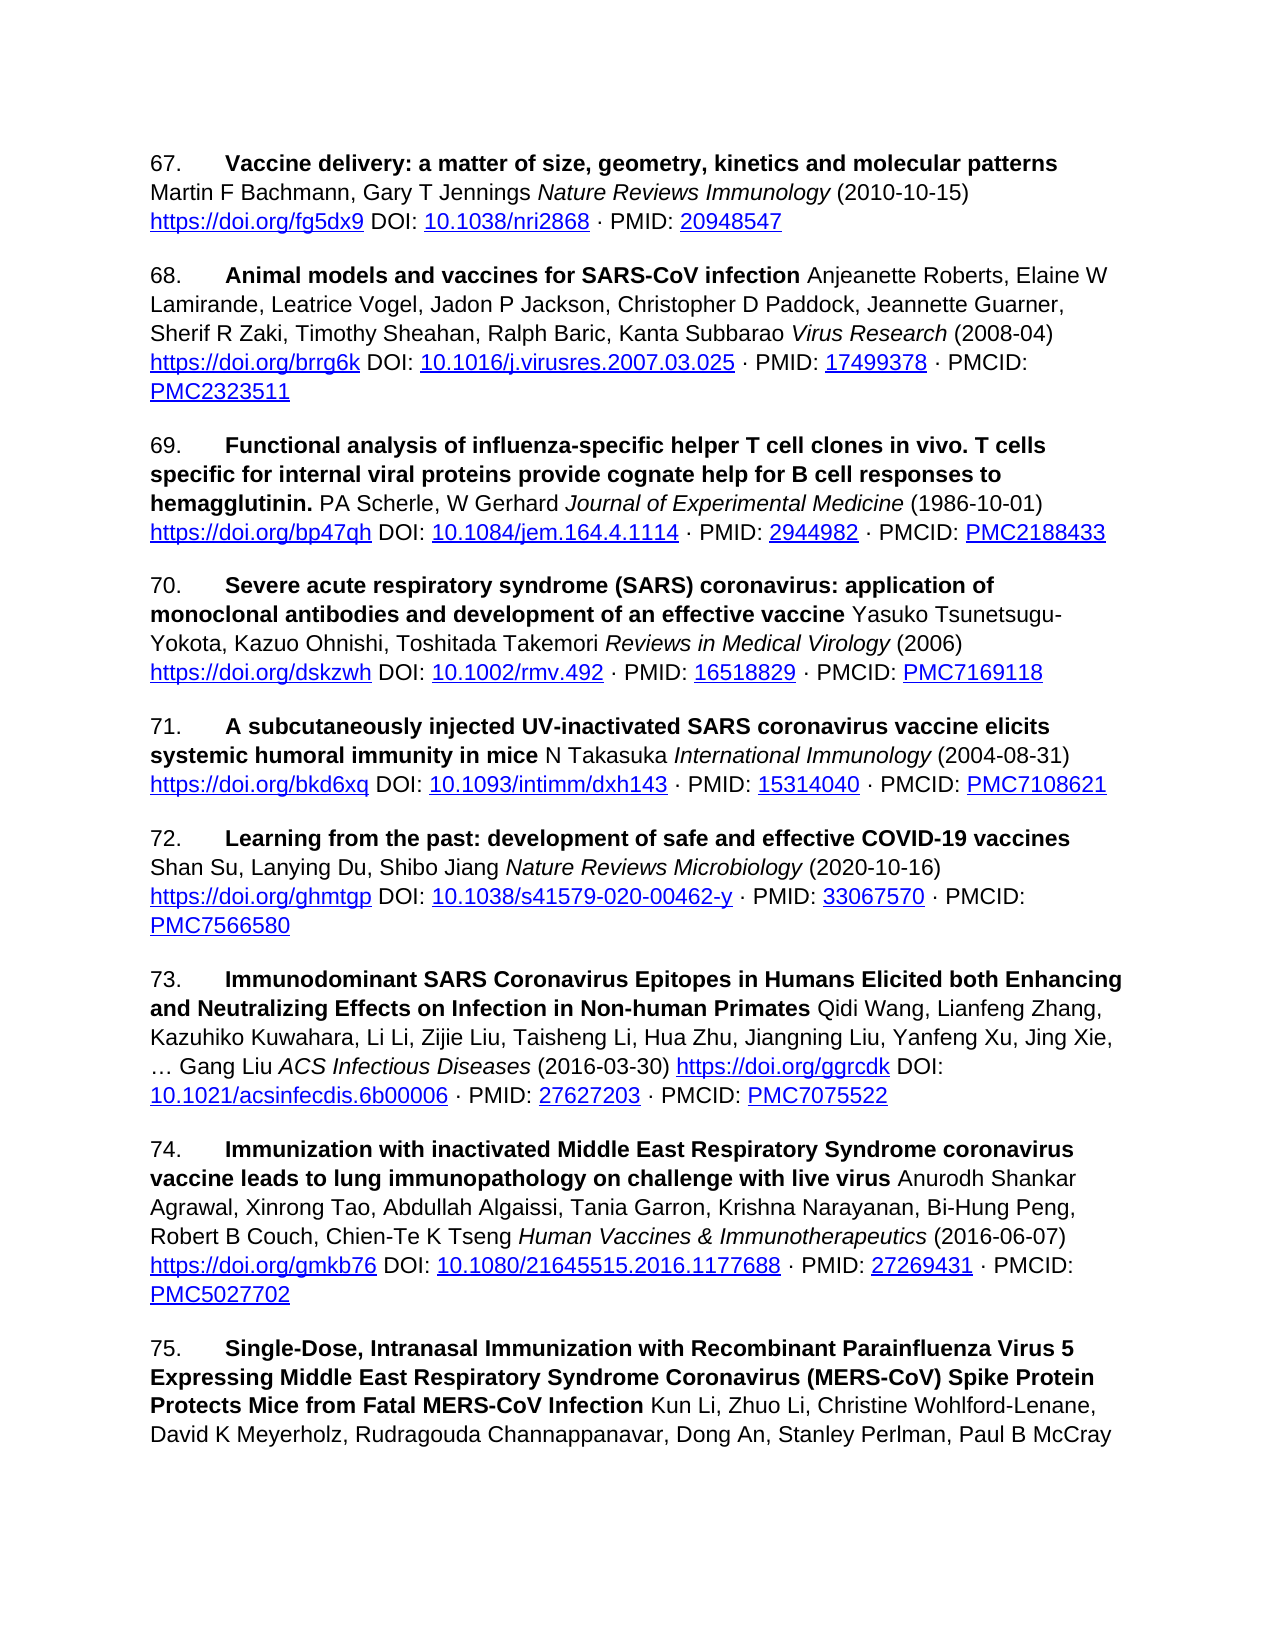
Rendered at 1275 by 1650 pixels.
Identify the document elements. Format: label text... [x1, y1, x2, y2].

text 67. Vaccine delivery: a matter of size, geometry, kinetics and molecular patterns Martin F Bachmann, Gary T Jennings Nature Reviews Immunology (2010-10-15) https://doi.org/fg5dx9 DOI: 10.1038/nri2868 · PMID: 20948547 [150, 150, 1125, 234]
text 70. Severe acute respiratory syndrome (SARS) coronavirus: application of monoclonal antibodies and development of an effective vaccine Yasuko Tsunetsugu-Yokota, Kazuo Ohnishi, Toshitada Takemori Reviews in Medical Virology (2006) https://doi.org/dskzwh DOI: 10.1002/rmv.492 · PMID: 16518829 · PMCID: PMC7169118 [150, 572, 1125, 686]
text 68. Animal models and vaccines for SARS-CoV infection Anjeanette Roberts, Elaine W Lamirande, Leatrice Vogel, Jadon P Jackson, Christopher D Paddock, Jeannette Guarner, Sherif R Zaki, Timothy Sheahan, Ralph Baric, Kanta Subbarao Virus Research (2008-04) https://doi.org/brrg6k DOI: 10.1016/j.virusres.2007.03.025 · PMID: 17499378 · PMCID: PMC2323511 [150, 262, 1125, 404]
text 74. Immunization with inactivated Middle East Respiratory Syndrome coronavirus vaccine leads to lung immunopathology on challenge with live virus Anurodh Shankar Agrawal, Xinrong Tao, Abdullah Algaissi, Tania Garron, Krishna Narayanan, Bi-Hung Peng, Robert B Couch, Chien-Te K Tseng Human Vaccines & Immunotherapeutics (2016-06-07) https://doi.org/gmkb76 DOI: 10.1080/21645515.2016.1177688 · PMID: 27269431 · PMCID: PMC5027702 [150, 1136, 1125, 1307]
text 69. Functional analysis of influenza-specific helper T cell clones in vivo. T cells specific for internal viral proteins provide cognate help for B cell responses to hemagglutinin. PA Scherle, W Gerhard Journal of Experimental Medicine (1986-10-01) https://doi.org/bp47qh DOI: 10.1084/jem.164.4.1114 · PMID: 2944982 · PMCID: PMC2188433 [150, 432, 1125, 545]
text 72. Learning from the past: development of safe and effective COVID-19 vaccines Shan Su, Lanying Du, Shibo Jiang Nature Reviews Microbiology (2020-10-16) https://doi.org/ghmtgp DOI: 10.1038/s41579-020-00462-y · PMID: 33067570 · PMCID: PMC7566580 [150, 825, 1125, 938]
text 71. A subcutaneously injected UV-inactivated SARS coronavirus vaccine elicits systemic humoral immunity in mice N Takasuka International Immunology (2004-08-31) https://doi.org/bkd6xq DOI: 10.1093/intimm/dxh143 · PMID: 15314040 · PMCID: PMC7108621 [150, 713, 1125, 798]
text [150, 1334, 1125, 1448]
text 73. Immunodominant SARS Coronavirus Epitopes in Humans Elicited both Enhancing and Neutralizing Effects on Infection in Non-human Primates Qidi Wang, Lianfeng Zhang, Kazuhiko Kuwahara, Li Li, Zijie Liu, Taisheng Li, Hua Zhu, Jiangning Liu, Yanfeng Xu, Jing Xie, … Gang Liu ACS Infectious Diseases (2016-03-30) https://doi.org/ggrcdk DOI: 10.1021/acsinfecdis.6b00006 · PMID: 27627203 · PMCID: PMC7075522 [150, 966, 1125, 1108]
